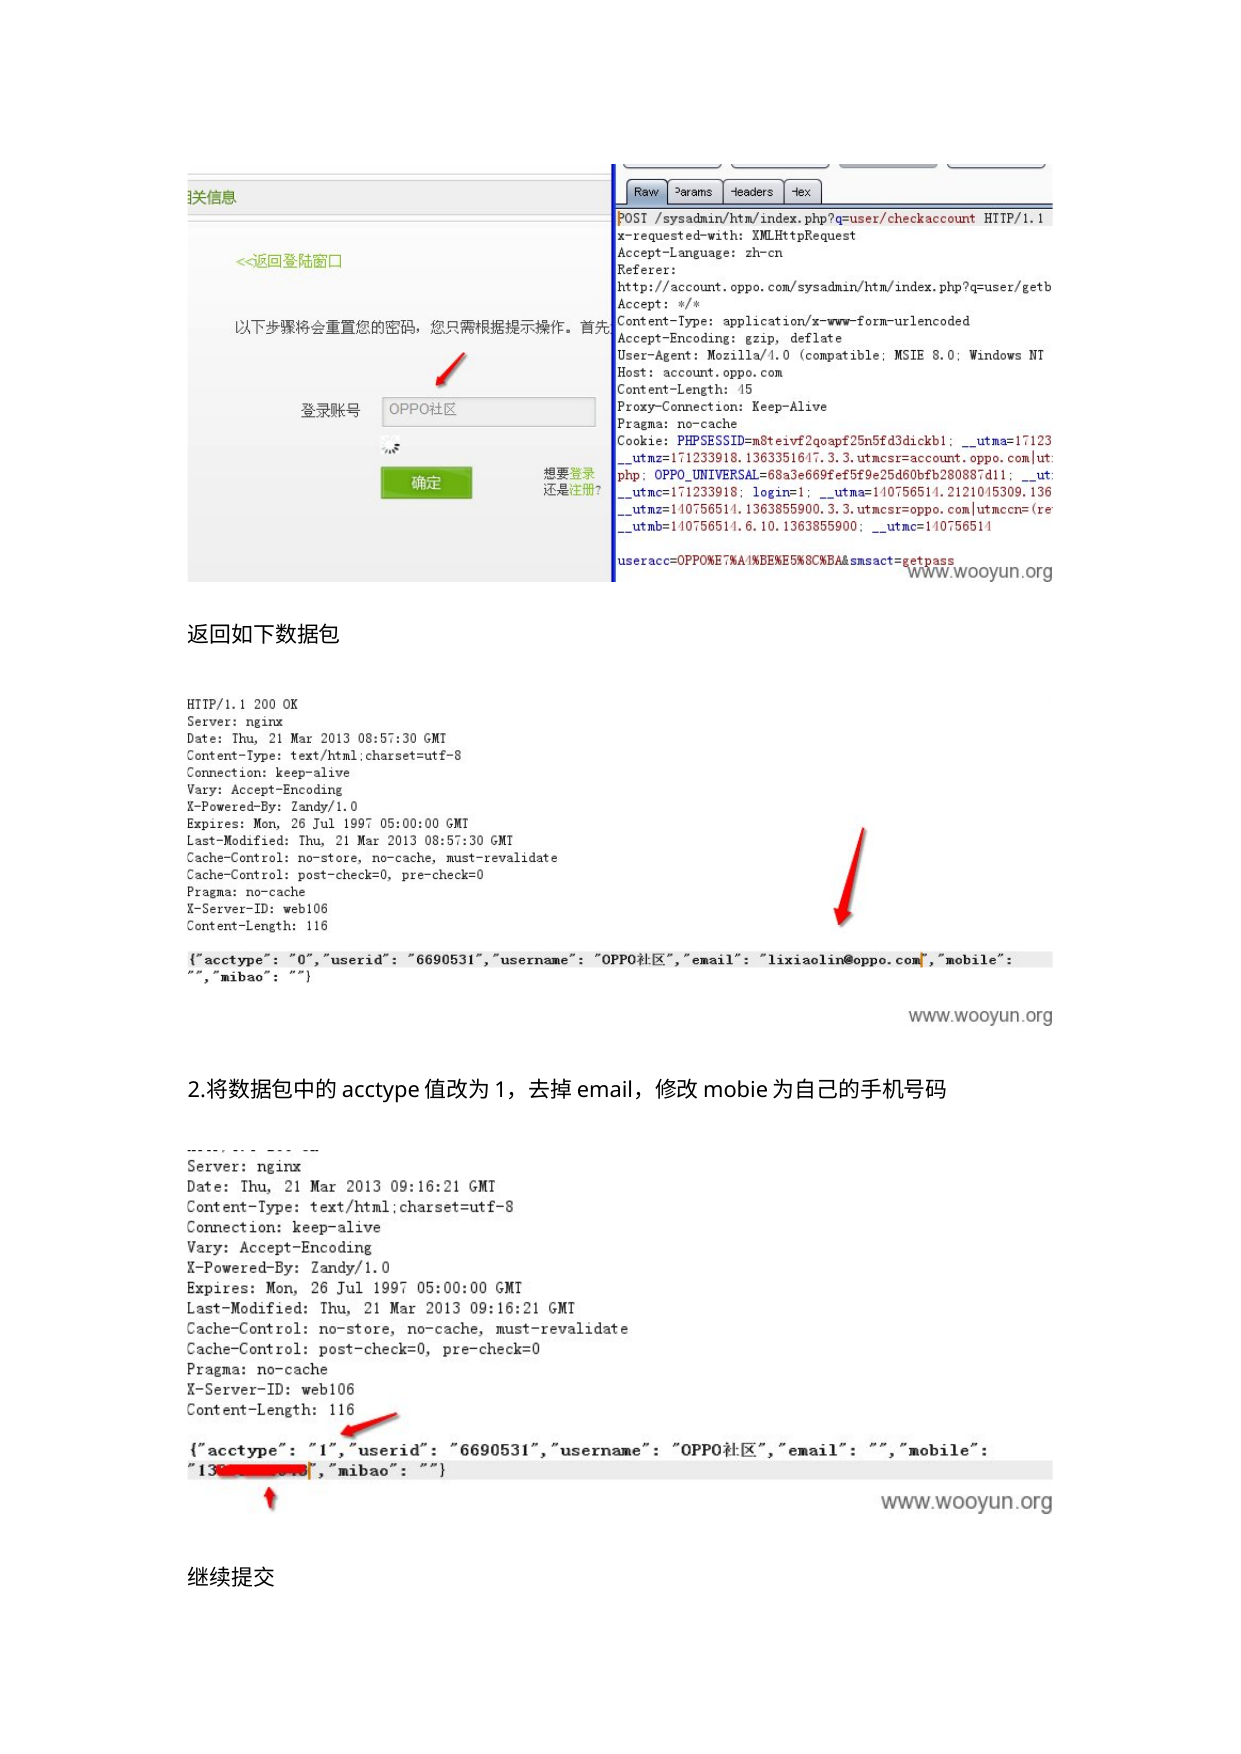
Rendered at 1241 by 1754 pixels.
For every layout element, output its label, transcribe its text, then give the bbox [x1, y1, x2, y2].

picture [187, 164, 1053, 582]
text 继续提交 [187, 1559, 1053, 1592]
text 返回如下数据包 [187, 617, 1053, 649]
text 2.将数据包中的acctype值改为1，去掉email，修改mobie为自己的手机号码 [187, 1072, 1053, 1104]
picture [187, 1150, 1053, 1514]
picture [187, 696, 1053, 1026]
